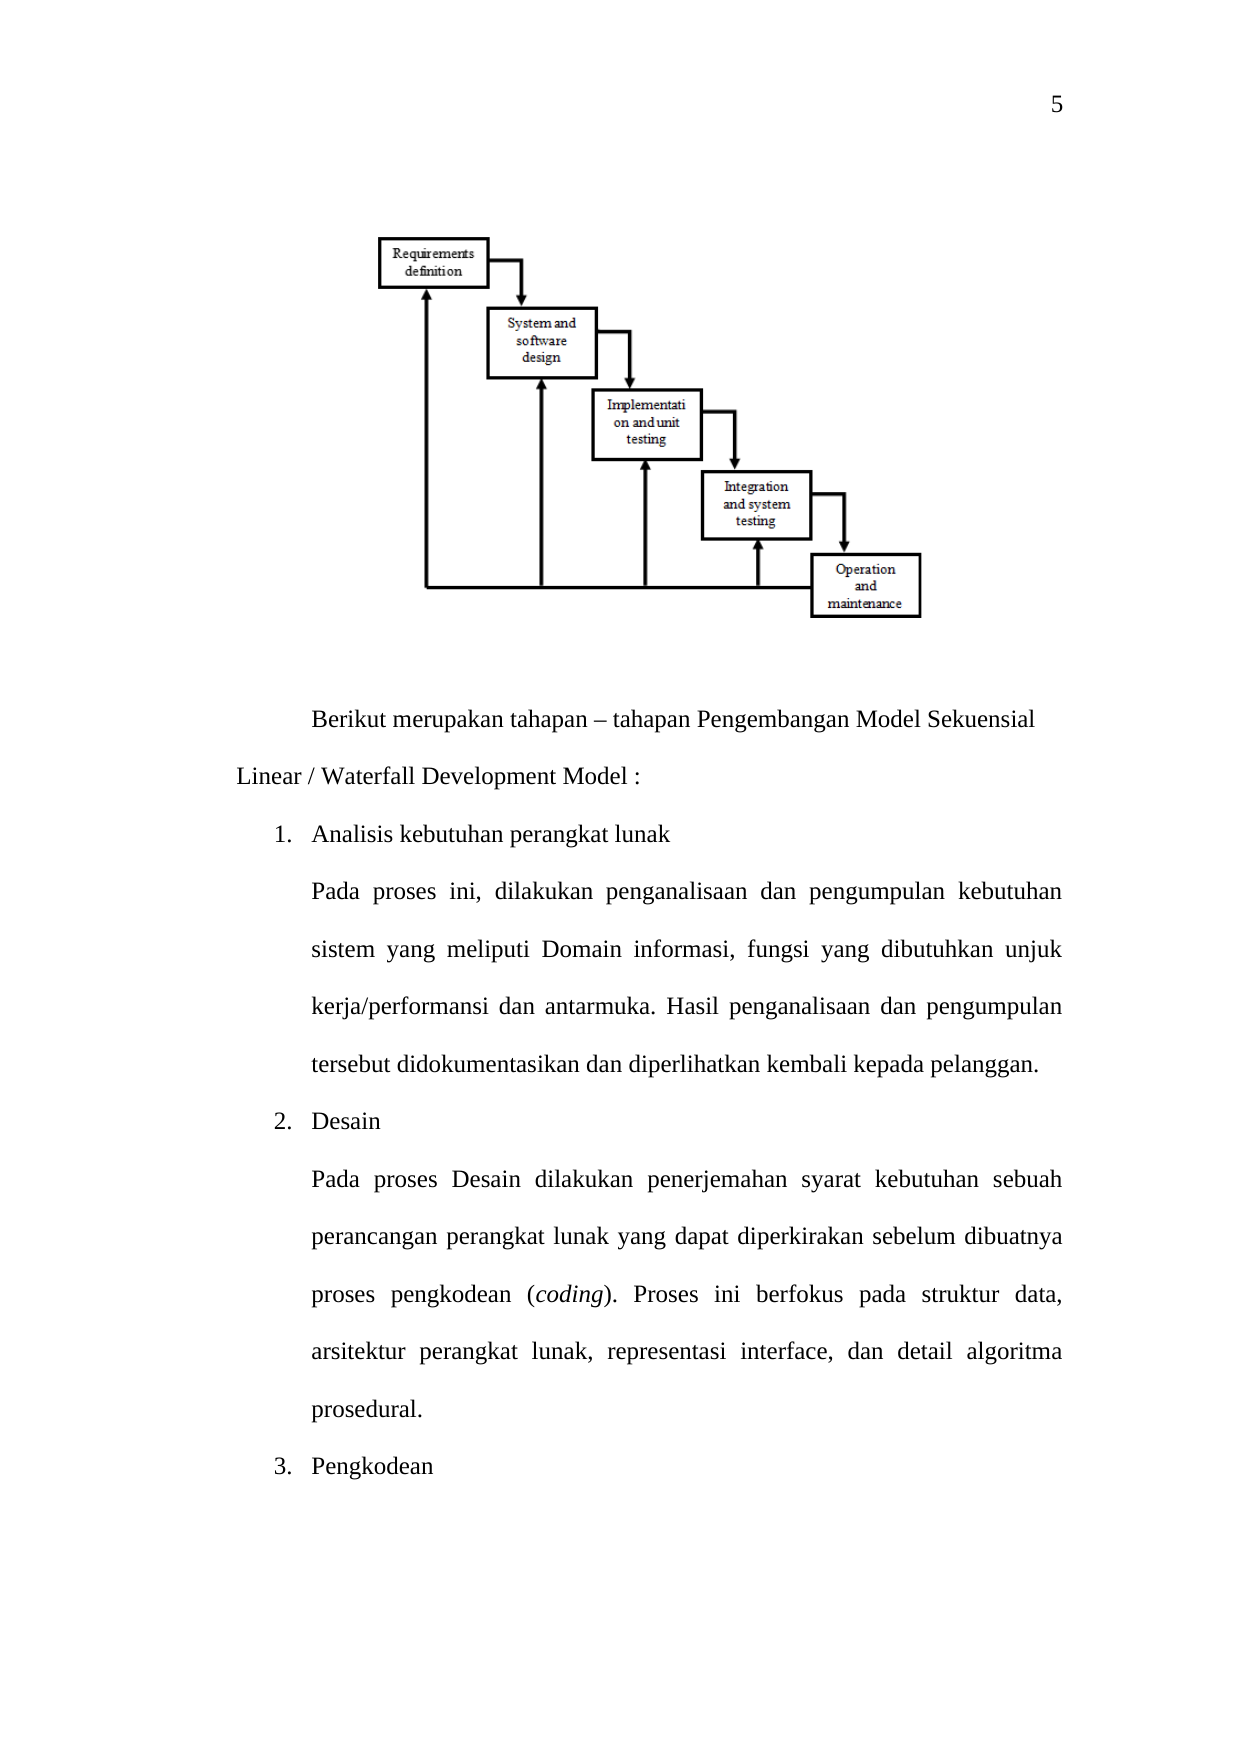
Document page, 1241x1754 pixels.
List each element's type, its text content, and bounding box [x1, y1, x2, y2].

list Pada proses ini, dilakukan penganalisaan dan pengumpulan kebutuhan sistem yang meliputi Domain informasi, fungsi yang dibutuhkan unjuk kerja/performansi dan antarmuka. Hasil penganalisaan dan pengumpulan tersebut didokumentasikan dan diperlihatkan kembali kepada pelanggan. [311, 876, 1063, 1078]
list Desain [274, 1106, 1063, 1135]
list Pada proses Desain dilakukan penerjemahan syarat kebutuhan sebuah perancangan perangkat lunak yang dapat diperkirakan sebelum dibuatnya proses pengkodean (coding). Proses ini berfokus pada struktur data, arsitektur perangkat lunak, representasi interface, dan detail algoritma prosedural. [311, 1164, 1063, 1423]
picture [377, 236, 922, 618]
list Analisis kebutuhan perangkat lunak [274, 819, 1063, 848]
list Pengkodean [274, 1451, 1063, 1480]
list Berikut merupakan tahapan – tahapan Pengembangan Model Sekuensial Linear / Waterfall Development Model : [236, 704, 1063, 790]
